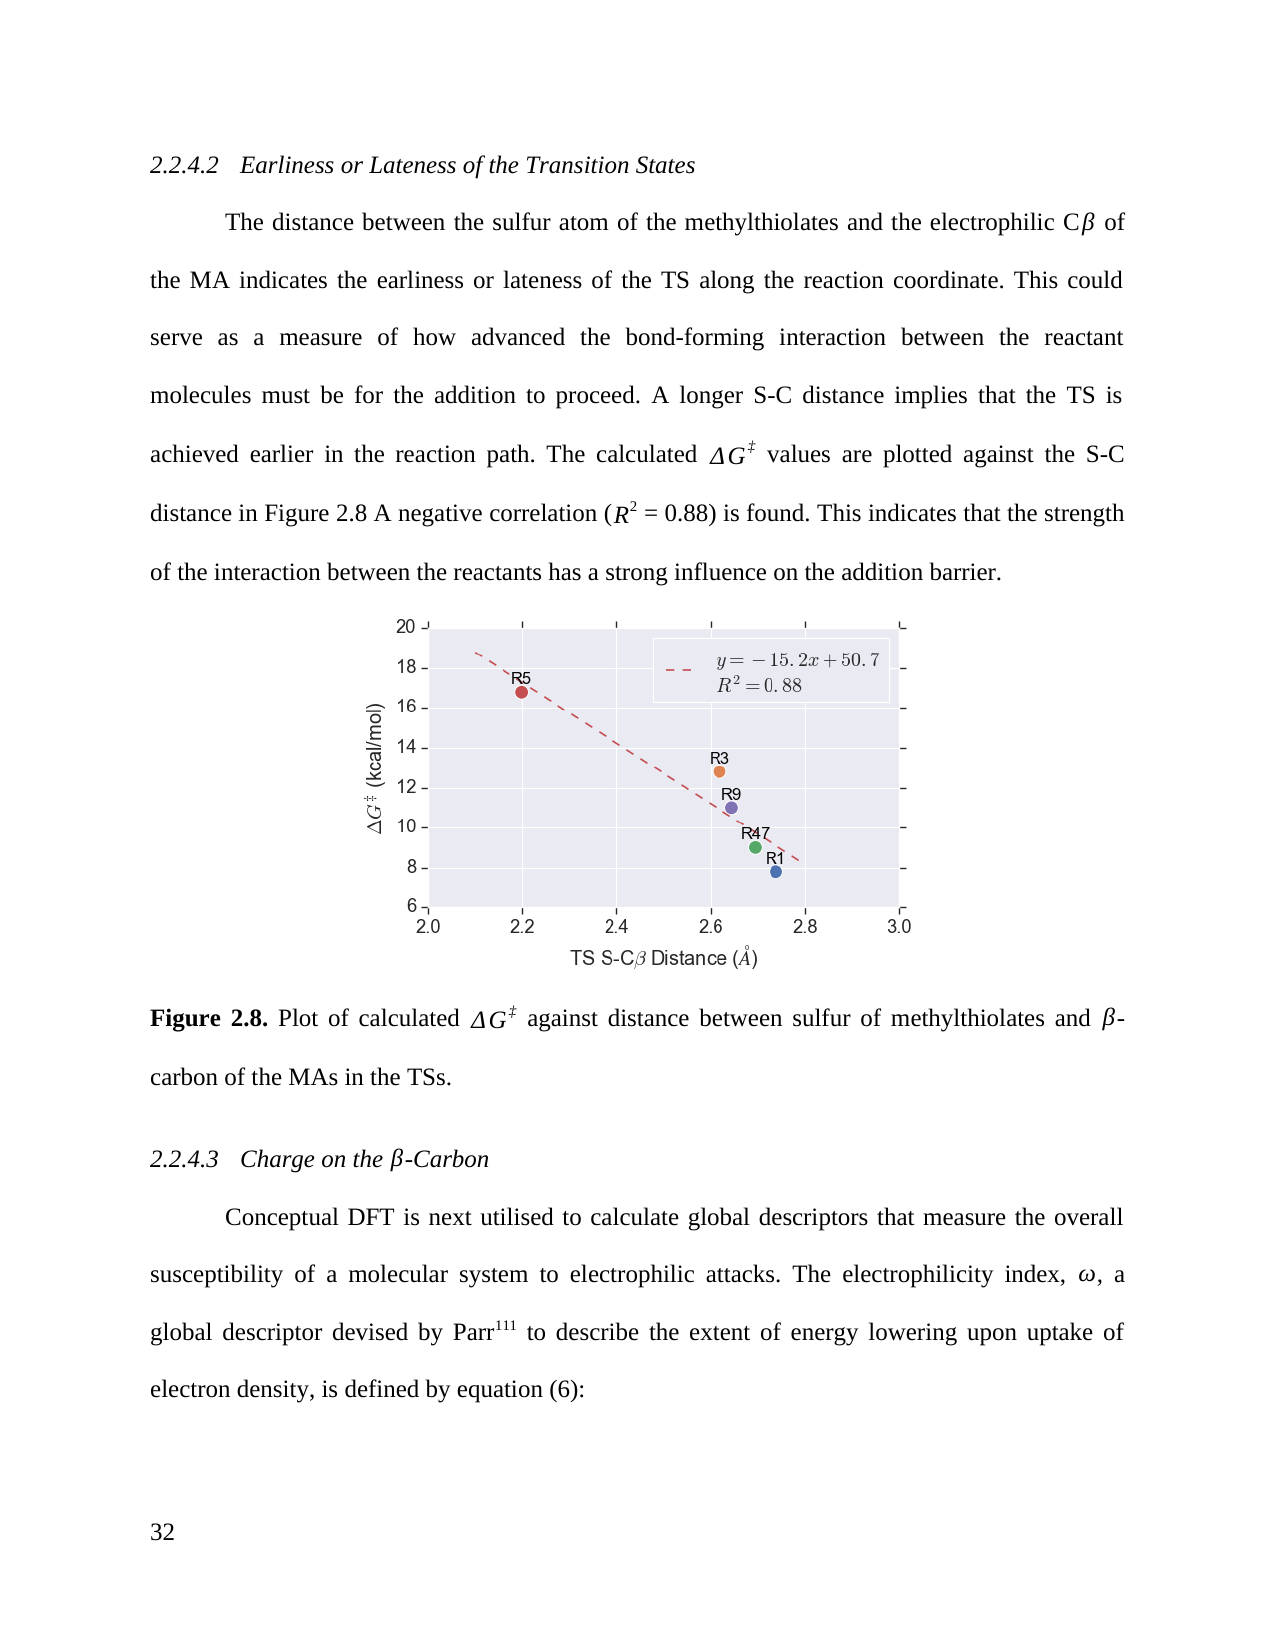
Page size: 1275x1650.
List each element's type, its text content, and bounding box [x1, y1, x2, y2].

subtitle Charge on the -Carbon [150, 1144, 1125, 1173]
picture [343, 614, 932, 974]
text Conceptual DFT is next utilised to calculate global descriptors that measure the overall susceptibility of a molecular system to electrophilic attacks. The electrophilicity index, , a global descriptor devised by Parr111 to describe the extent of energy lowering upon uptake of electron density, is defined by equation (6): [150, 1202, 1125, 1403]
text The distance between the sulfur atom of the methylthiolates and the electrophilic C of the MA indicates the earliness or lateness of the TS along the reaction coordinate. This could serve as a measure of how advanced the bond-forming interaction between the reactant molecules must be for the addition to proceed. A longer S-C distance implies that the TS is achieved earlier in the reaction path. The calculated values are plotted against the S-C distance in Figure 2.8 A negative correlation ( = 0.88) is found. This indicates that the strength of the interaction between the reactants has a strong influence on the addition barrier. [150, 207, 1125, 586]
text Figure 2.8. Plot of calculated against distance between sulfur of methylthiolates and -carbon of the MAs in the TSs. [150, 1002, 1125, 1091]
subtitle Earliness or Lateness of the Transition States [150, 150, 1125, 179]
